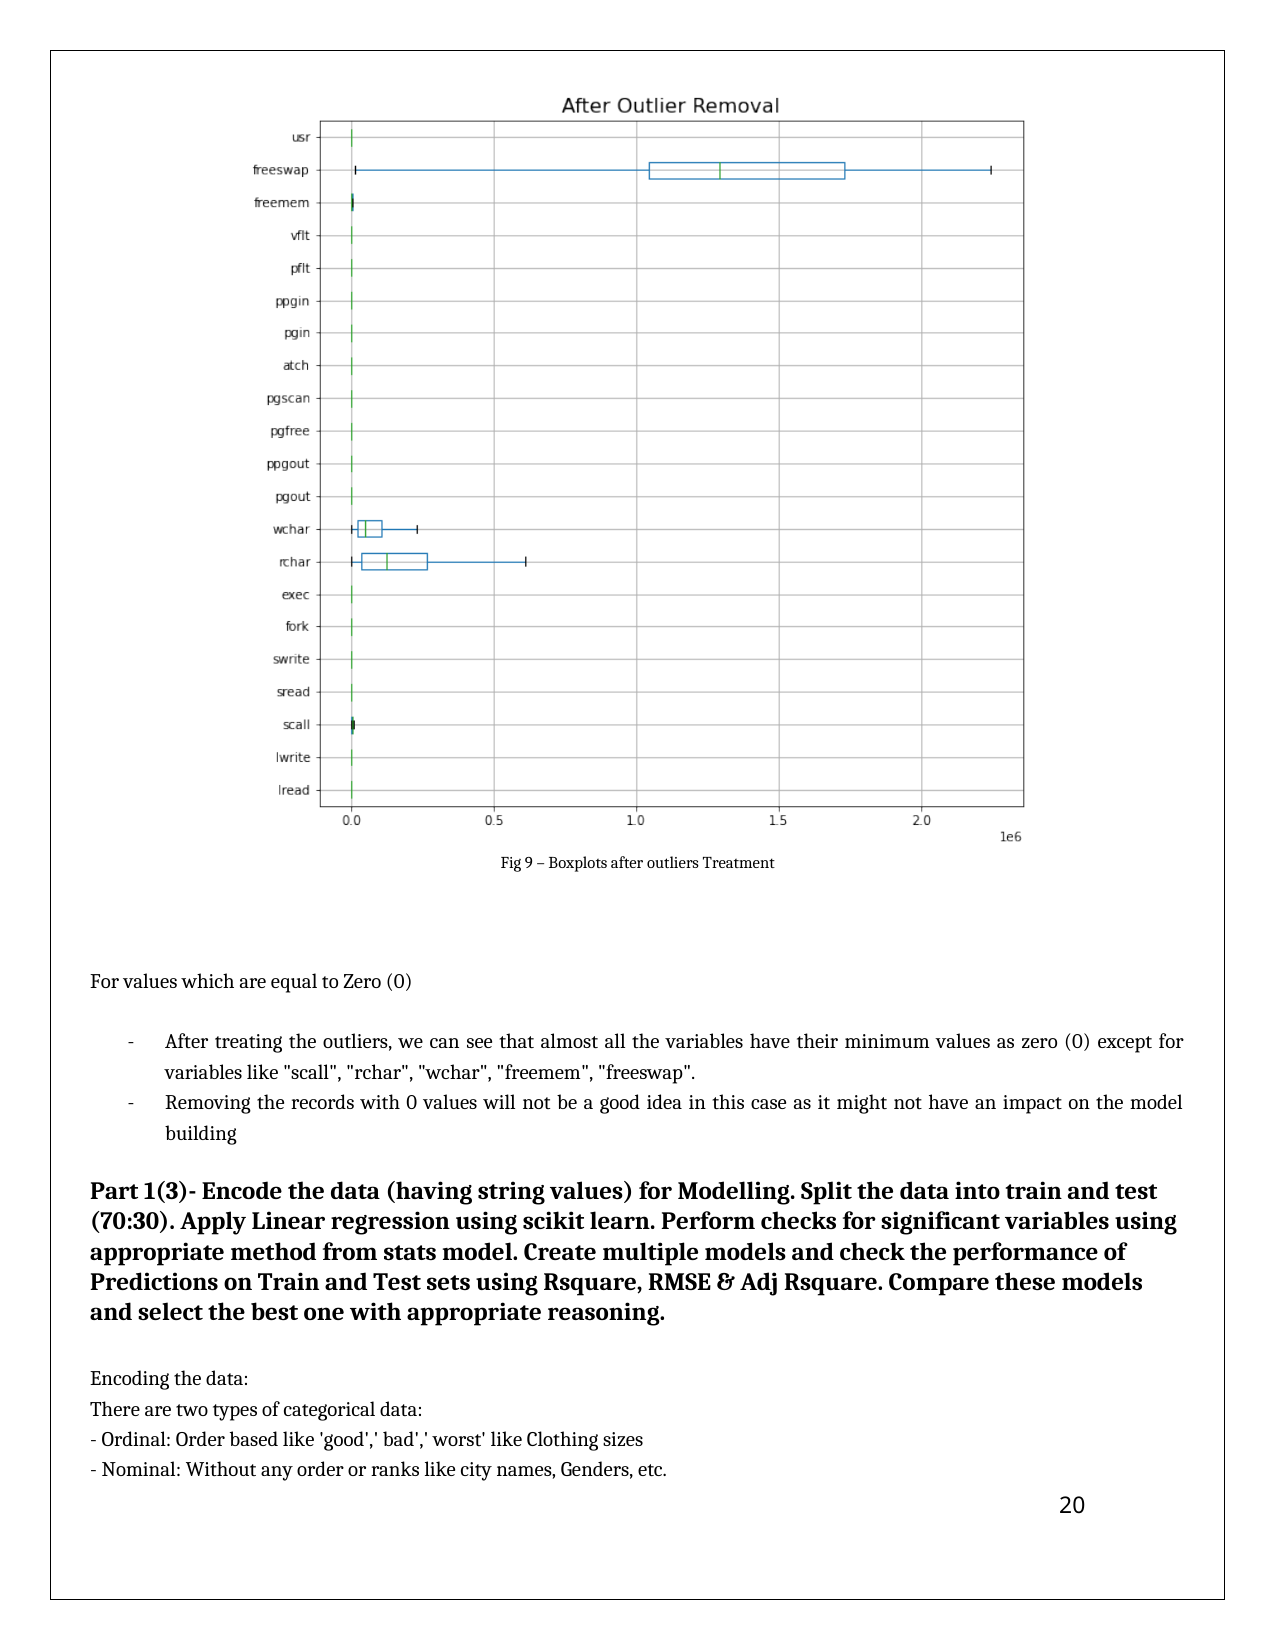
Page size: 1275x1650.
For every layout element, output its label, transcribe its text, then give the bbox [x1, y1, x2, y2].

list Removing the records with 0 values will not be a good idea in this case as it might not have an impact on the model building [127, 1084, 1185, 1145]
text For values which are equal to Zero (0) [90, 963, 1185, 993]
list After treating the outliers, we can see that almost all the variables have their minimum values as zero (0) except for variables like "scall", "rchar", "wchar", "freemem", "freeswap". [127, 1024, 1185, 1084]
text Part 1(3)- Encode the data (having string values) for Modelling. Split the data into train and test (70:30). Apply Linear regression using scikit learn. Perform checks for significant variables using appropriate method from stats model. Create multiple models and check the performance of Predictions on Train and Test sets using Rsquare, RMSE & Adj Rsquare. Compare these models and select the best one with appropriate reasoning. [90, 1175, 1185, 1327]
text Encoding the data: [90, 1361, 1185, 1391]
text - Nominal: Without any order or ranks like city names, Genders, etc. [90, 1451, 1185, 1482]
text There are two types of categorical data: [90, 1391, 1185, 1421]
picture [244, 90, 1031, 853]
text Fig 9 – Boxplots after outliers Treatment [90, 853, 1185, 872]
text - Ordinal: Order based like 'good',' bad',' worst' like Clothing sizes [90, 1421, 1185, 1451]
